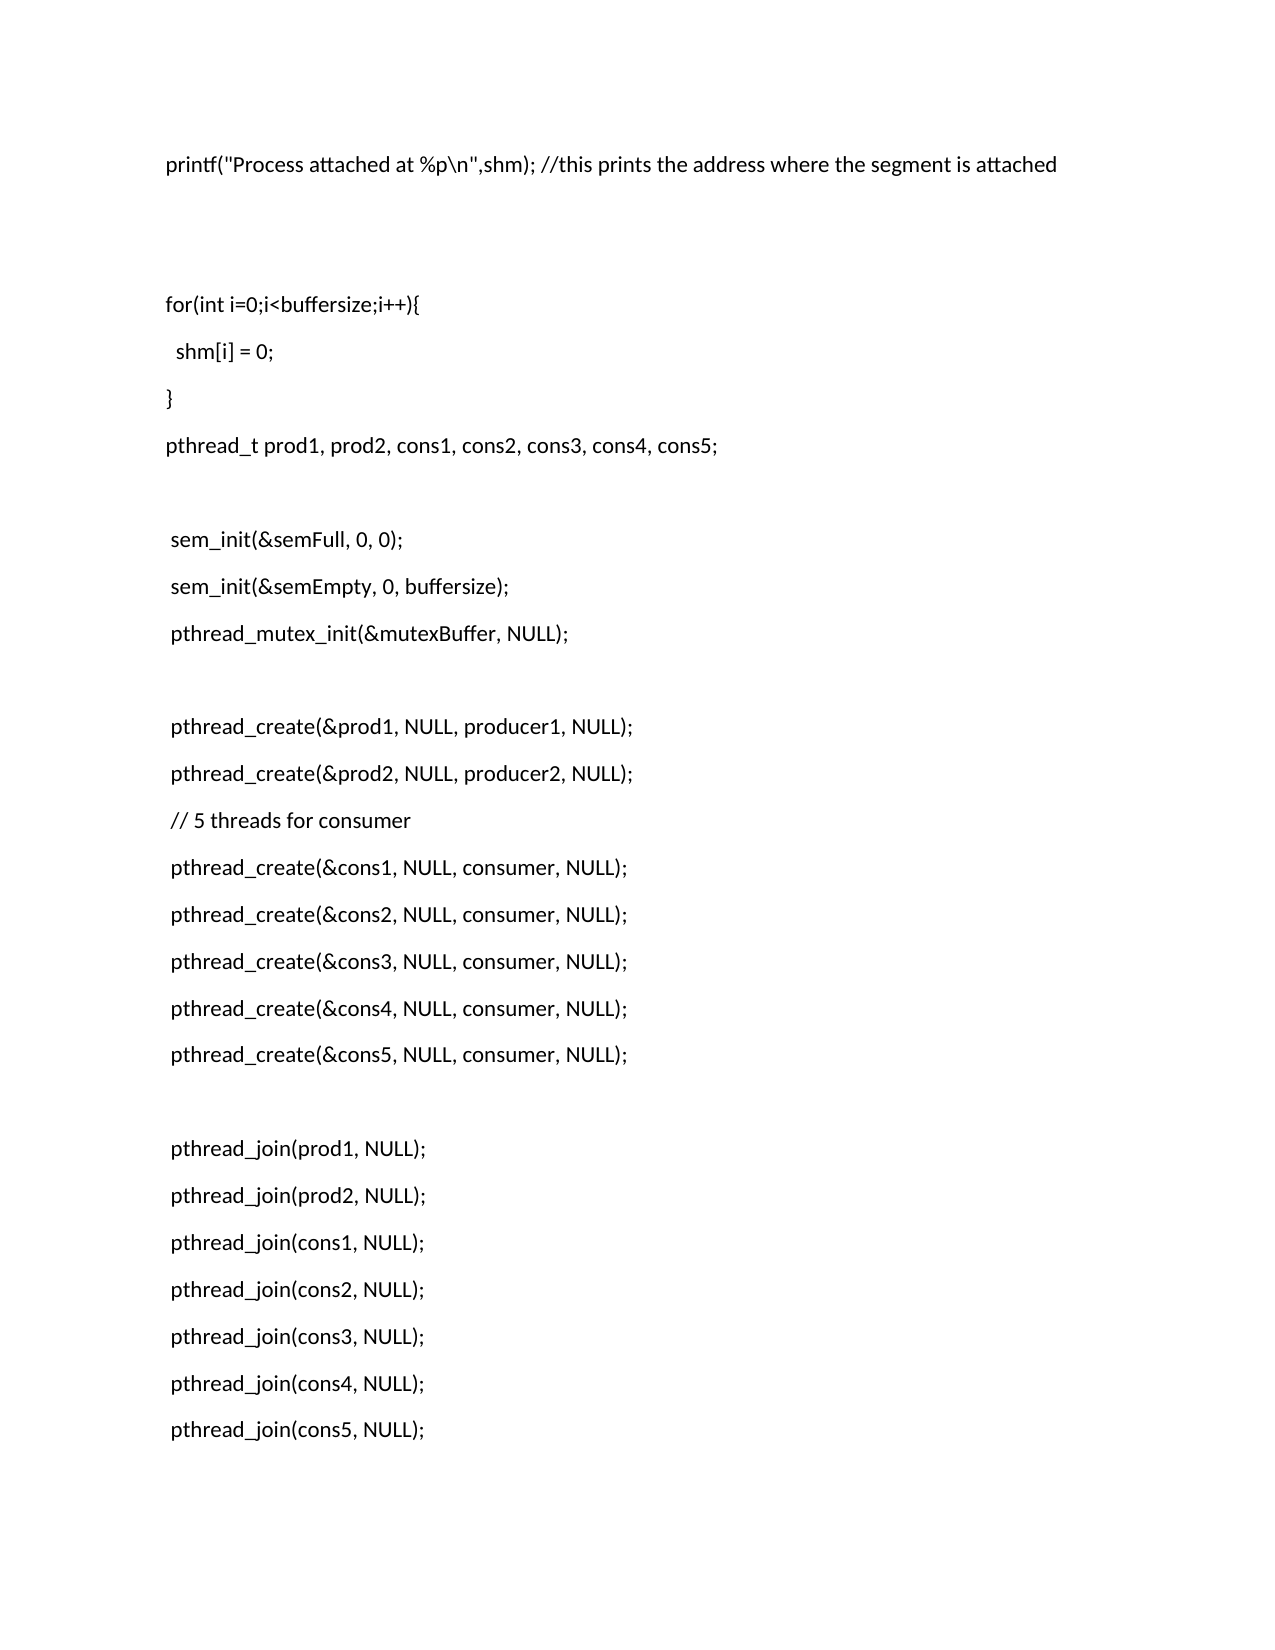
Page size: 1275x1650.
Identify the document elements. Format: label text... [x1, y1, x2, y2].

text pthread_create(&cons1, NULL, consumer, NULL); [150, 853, 1125, 881]
text pthread_join(cons5, NULL); [150, 1416, 1125, 1444]
text pthread_create(&prod2, NULL, producer2, NULL); [150, 759, 1125, 787]
text for(int i=0;i<buffersize;i++){ [150, 291, 1125, 319]
text pthread_join(cons2, NULL); [150, 1275, 1125, 1303]
text shm[i] = 0; [150, 337, 1125, 366]
text pthread_join(cons3, NULL); [150, 1322, 1125, 1350]
text sem_init(&semEmpty, 0, buffersize); [150, 572, 1125, 600]
text pthread_join(cons1, NULL); [150, 1228, 1125, 1256]
text pthread_join(cons4, NULL); [150, 1369, 1125, 1397]
text printf("Process attached at %p\n",shm); //this prints the address where the segment is attached [150, 150, 1125, 178]
text sem_init(&semFull, 0, 0); [150, 525, 1125, 553]
text pthread_join(prod1, NULL); [150, 1134, 1125, 1162]
text pthread_mutex_init(&mutexBuffer, NULL); [150, 619, 1125, 647]
text pthread_create(&cons4, NULL, consumer, NULL); [150, 994, 1125, 1022]
text pthread_join(prod2, NULL); [150, 1181, 1125, 1209]
text pthread_t prod1, prod2, cons1, cons2, cons3, cons4, cons5; [150, 431, 1125, 459]
text pthread_create(&cons5, NULL, consumer, NULL); [150, 1041, 1125, 1069]
text pthread_create(&cons2, NULL, consumer, NULL); [150, 900, 1125, 928]
text pthread_create(&prod1, NULL, producer1, NULL); [150, 712, 1125, 741]
text // 5 threads for consumer [150, 806, 1125, 834]
text } [150, 384, 1125, 412]
text pthread_create(&cons3, NULL, consumer, NULL); [150, 947, 1125, 975]
